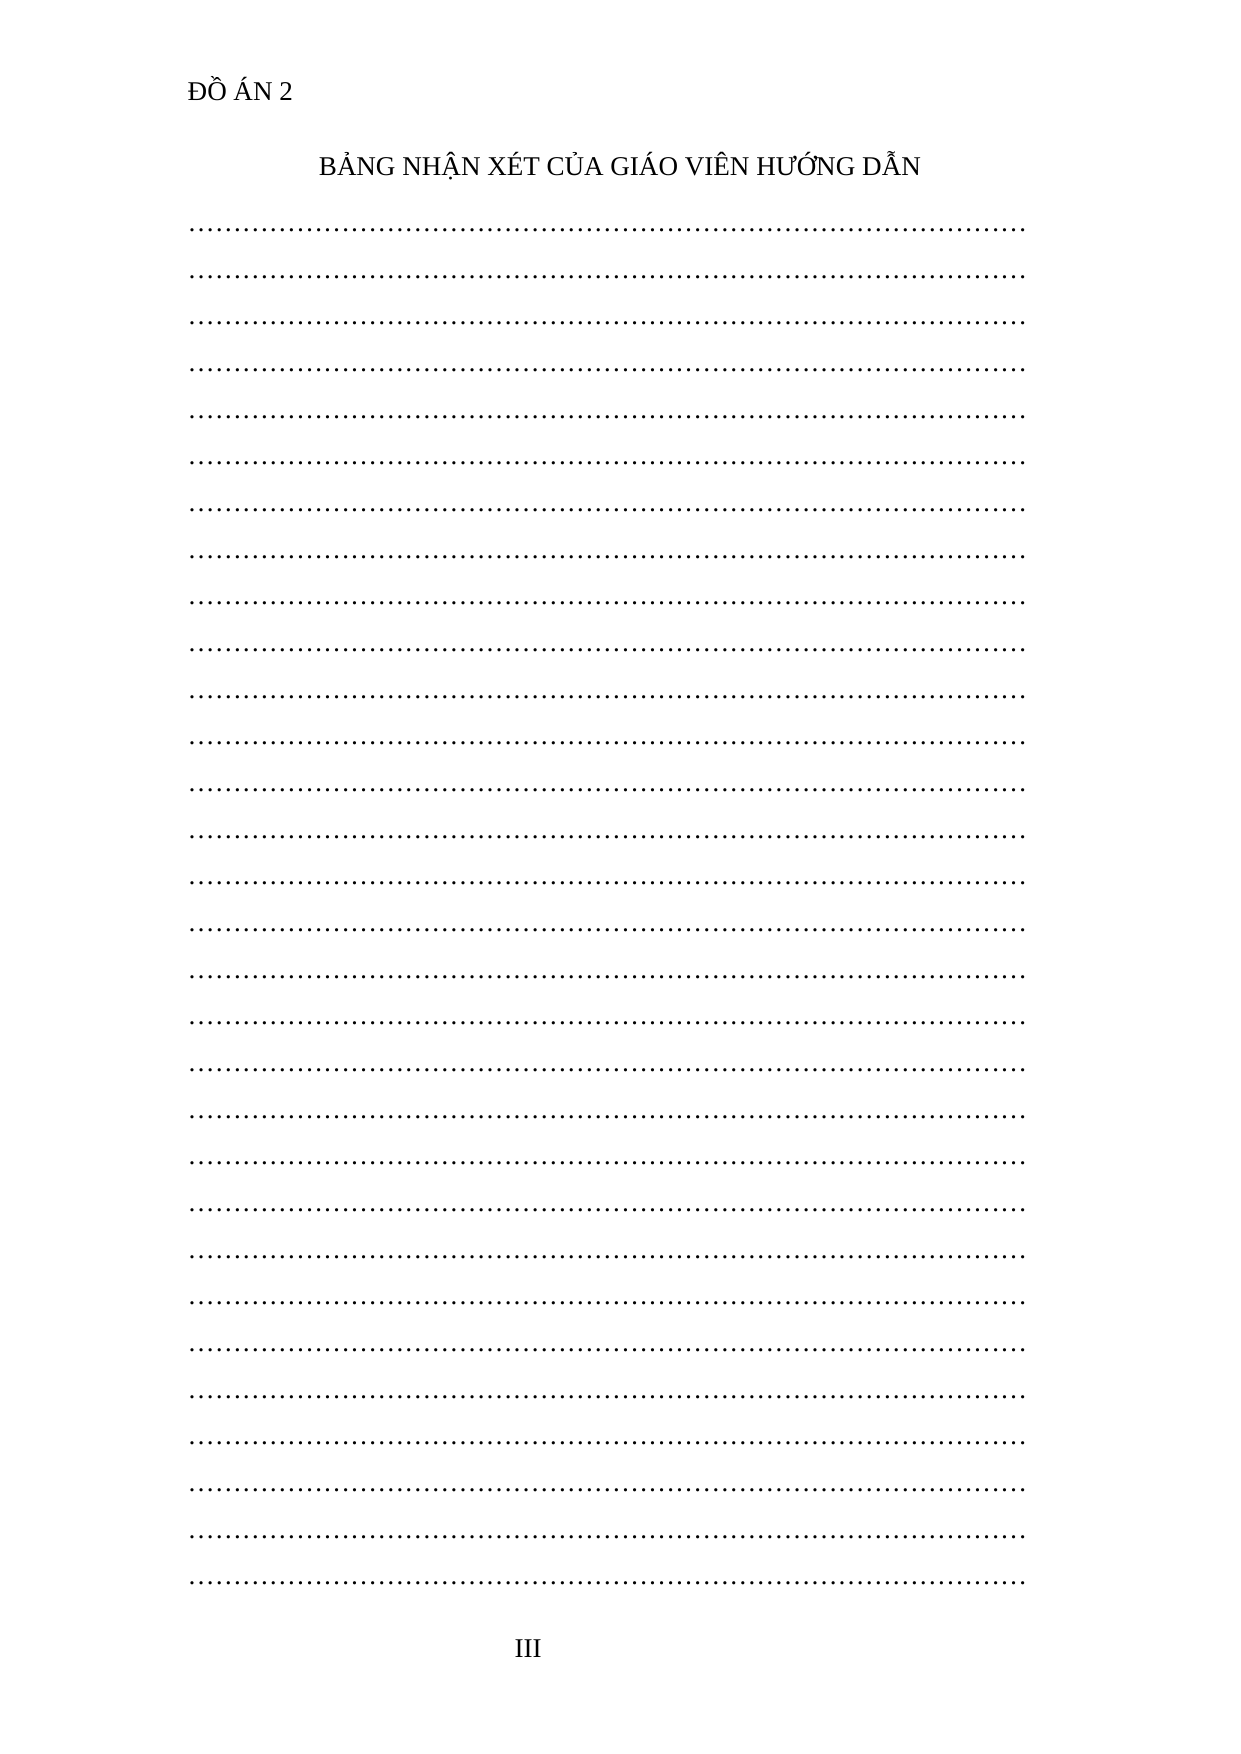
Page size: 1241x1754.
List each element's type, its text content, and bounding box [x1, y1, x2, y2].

text BẢNG NHẬN XÉT CỦA GIÁO VIÊN HƯỚNG DẪN [187, 150, 1053, 181]
text ……………………………………………………………………………………………………………………………………………………………………………………………………………………………………………………………………………………………………………………………………………………………………………………………………………………………………………………………………………………………………………………………………………………………………………………………………………………………………………………………………………………………………………………………………………………………………………………………………………………………………………………………………………………………………………………………………………………………………………………………………………………………………………………………………………………………………………………………………………………………………………………………………………………………………………………………………………………………………………………………………………………………………………………………………………………………………………………………………………………………………………………………………………………………………………………………………………………………………………………………………………………………………………………………………………………………………………………………………………………………………………………………………………………………………………………………………………………………………………………………………………………………………………………………………………………………………………………………………………………………………………………………………………………………………………………………………………………………………………………………………………………………………………………………………………………………………………………………………………………………………………………………………………………………………………… [187, 206, 1053, 1591]
